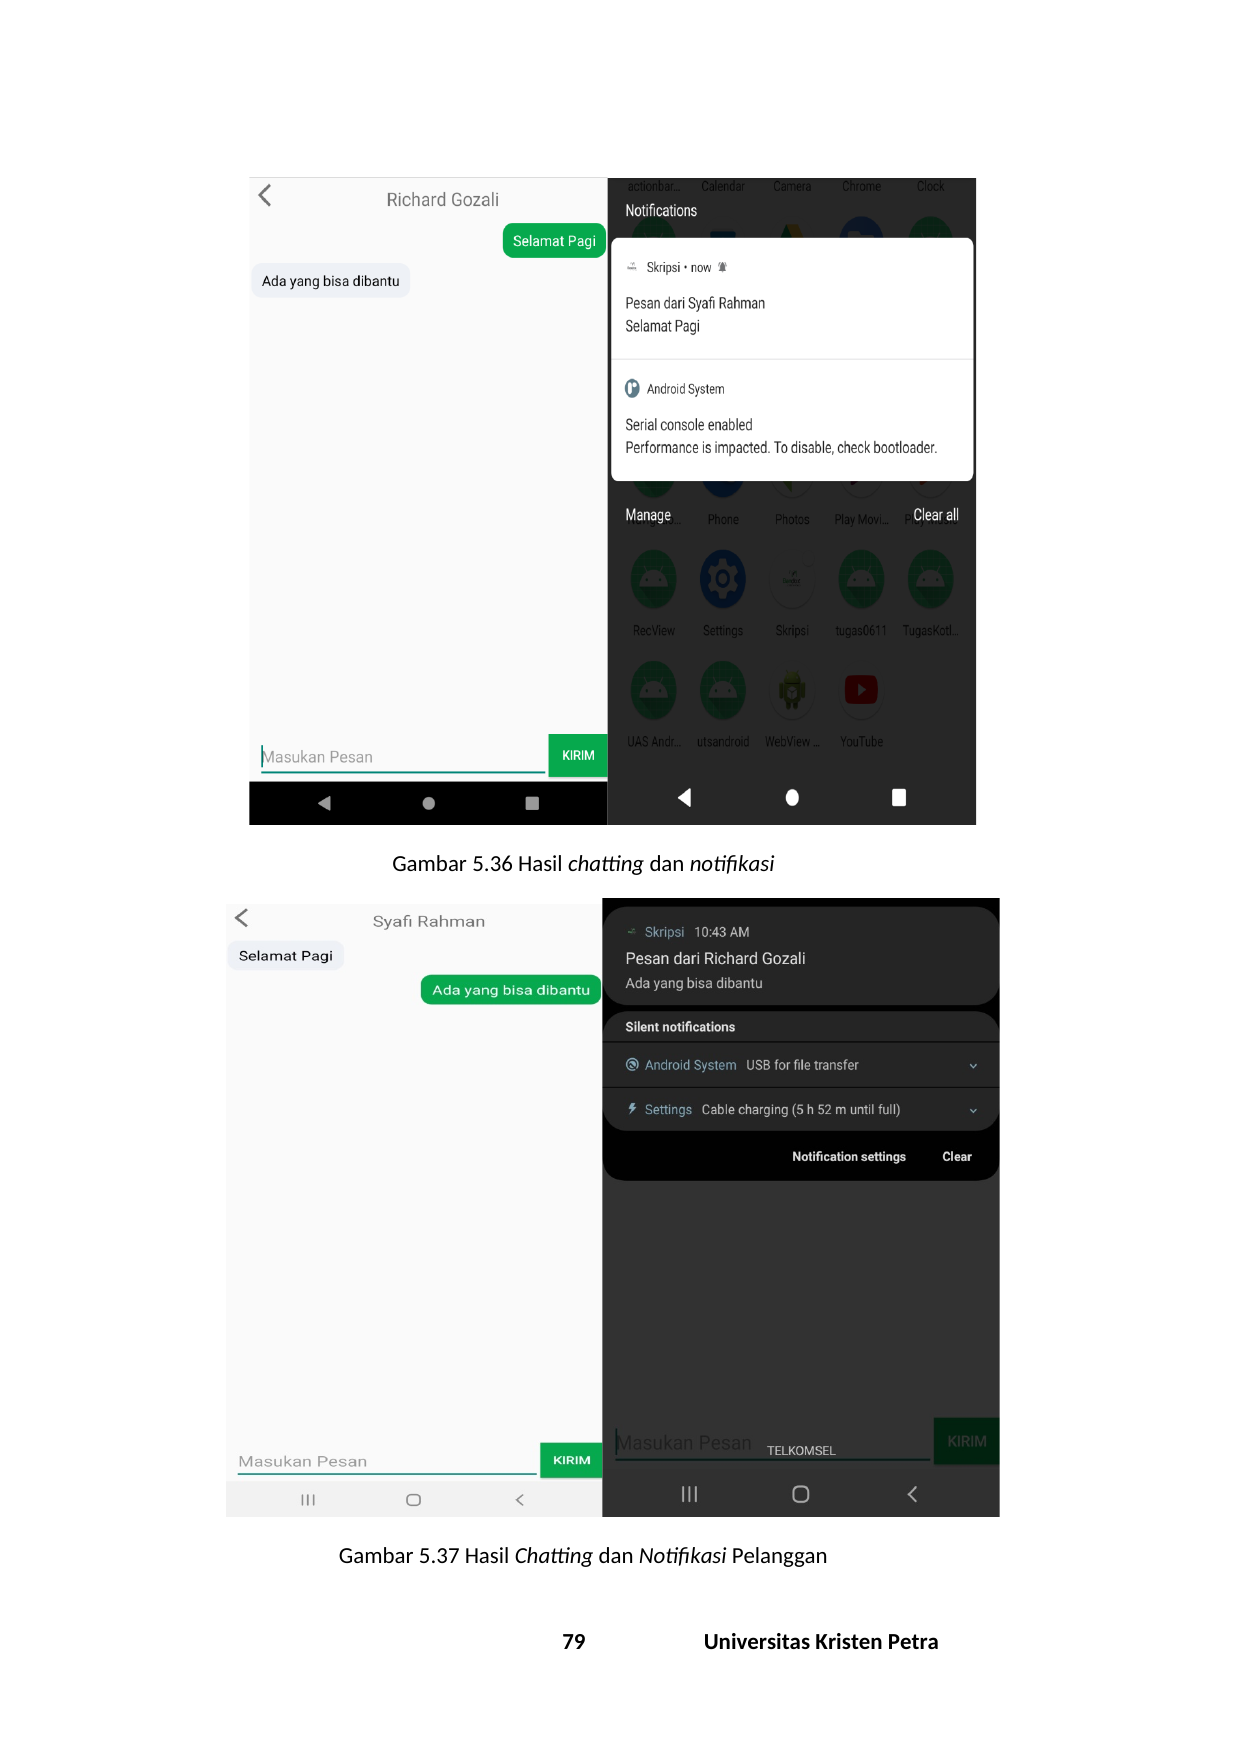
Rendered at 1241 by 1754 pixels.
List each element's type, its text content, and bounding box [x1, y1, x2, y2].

picture [249, 177, 977, 825]
picture [226, 898, 1000, 1517]
